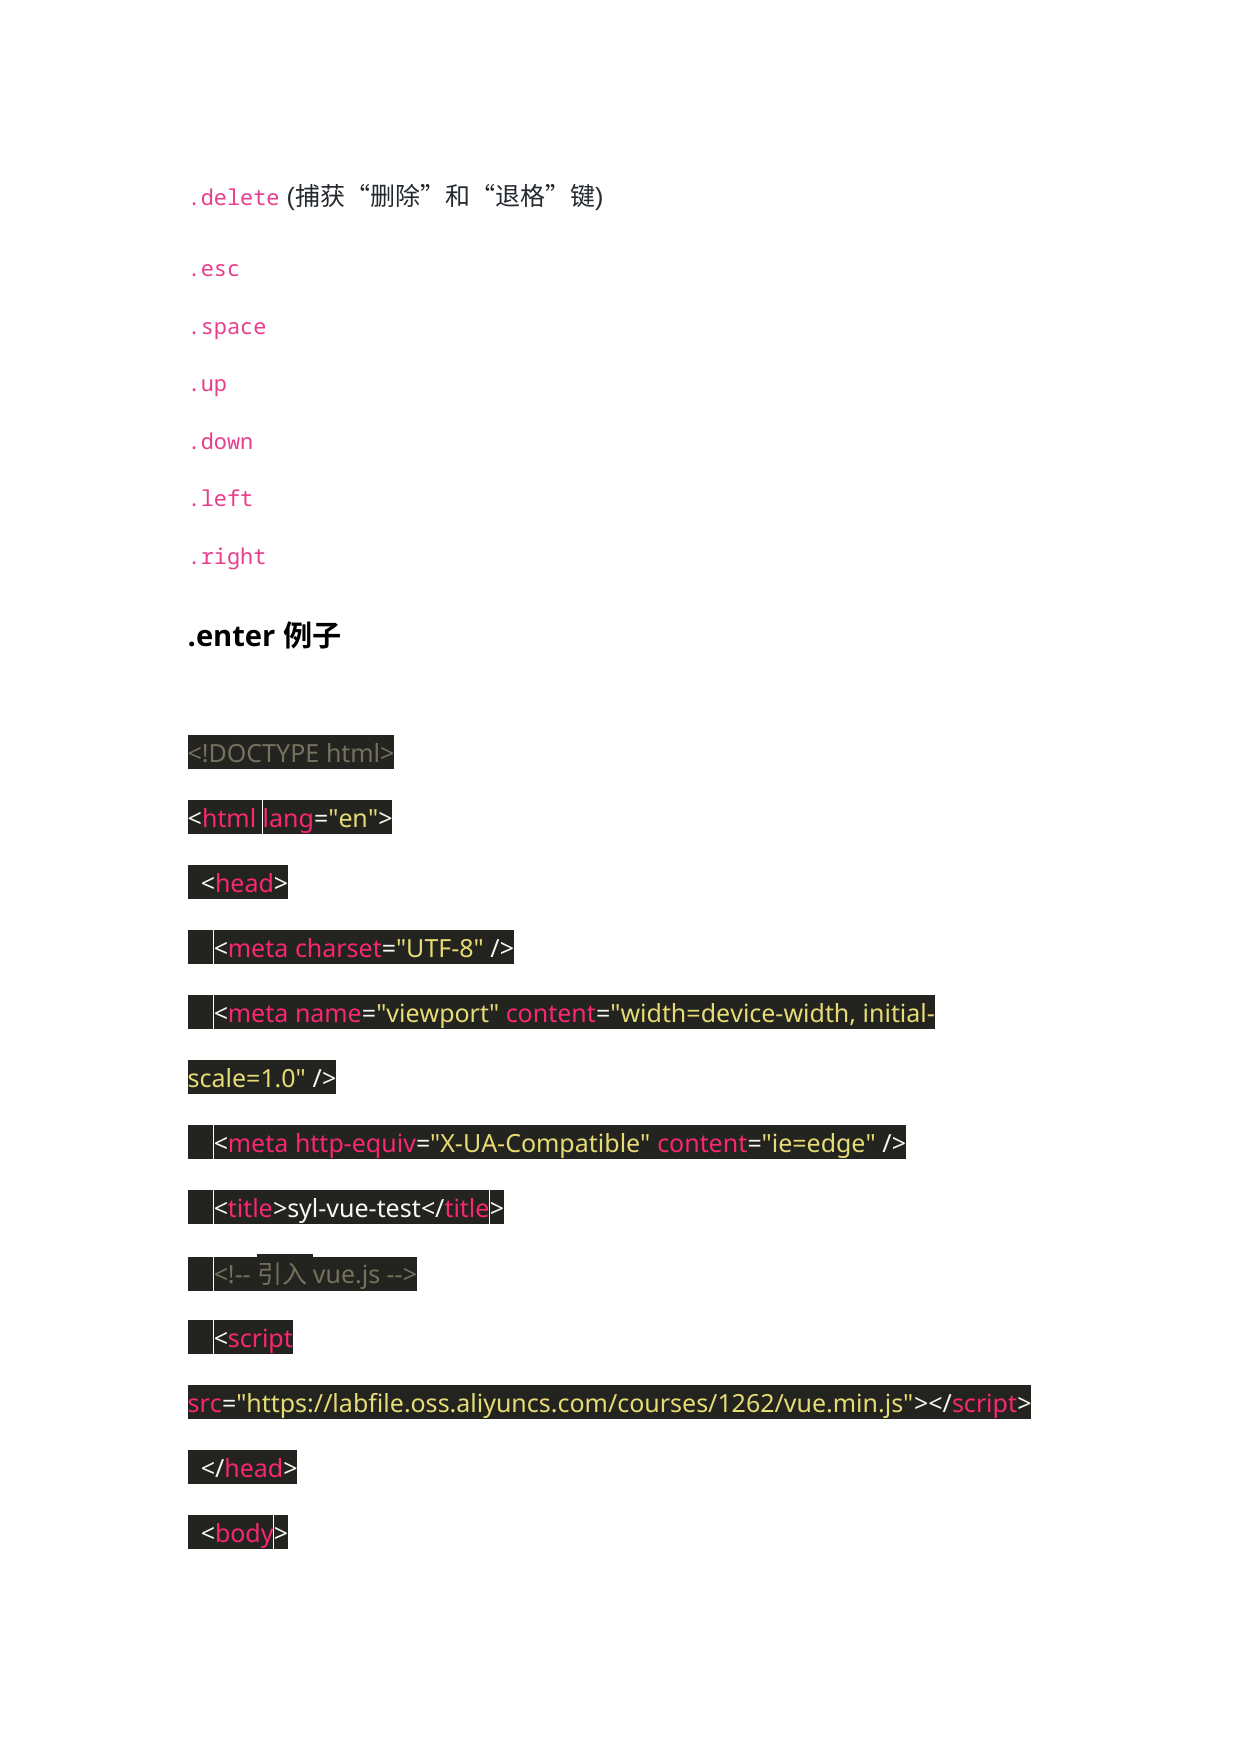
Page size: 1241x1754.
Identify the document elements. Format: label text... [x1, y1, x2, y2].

text .left [187, 482, 1053, 514]
text .right [187, 539, 1053, 572]
text .esc [187, 252, 1053, 284]
text <script src="https://labfile.oss.aliyuncs.com/courses/1262/vue.min.js"></script> [187, 1305, 1053, 1435]
text </head> [187, 1435, 1053, 1500]
text .delete (捕获“删除”和“退格”键) [187, 162, 1053, 227]
text <html lang="en"> [187, 785, 1053, 850]
text <!DOCTYPE html> [187, 720, 1053, 785]
text <meta name="viewport" content="width=device-width, initial-scale=1.0" /> [187, 980, 1053, 1110]
subtitle .enter 例子 [187, 601, 1053, 666]
text <meta http-equiv="X-UA-Compatible" content="ie=edge" /> [187, 1110, 1053, 1175]
text <title>syl-vue-test</title> [187, 1175, 1053, 1240]
text <!-- 引入 vue.js --> [187, 1240, 1053, 1305]
text <head> [187, 850, 1053, 915]
text <meta charset="UTF-8" /> [187, 915, 1053, 980]
text <body> [187, 1500, 1053, 1565]
text .down [187, 424, 1053, 457]
text .up [187, 367, 1053, 399]
text .space [187, 309, 1053, 342]
